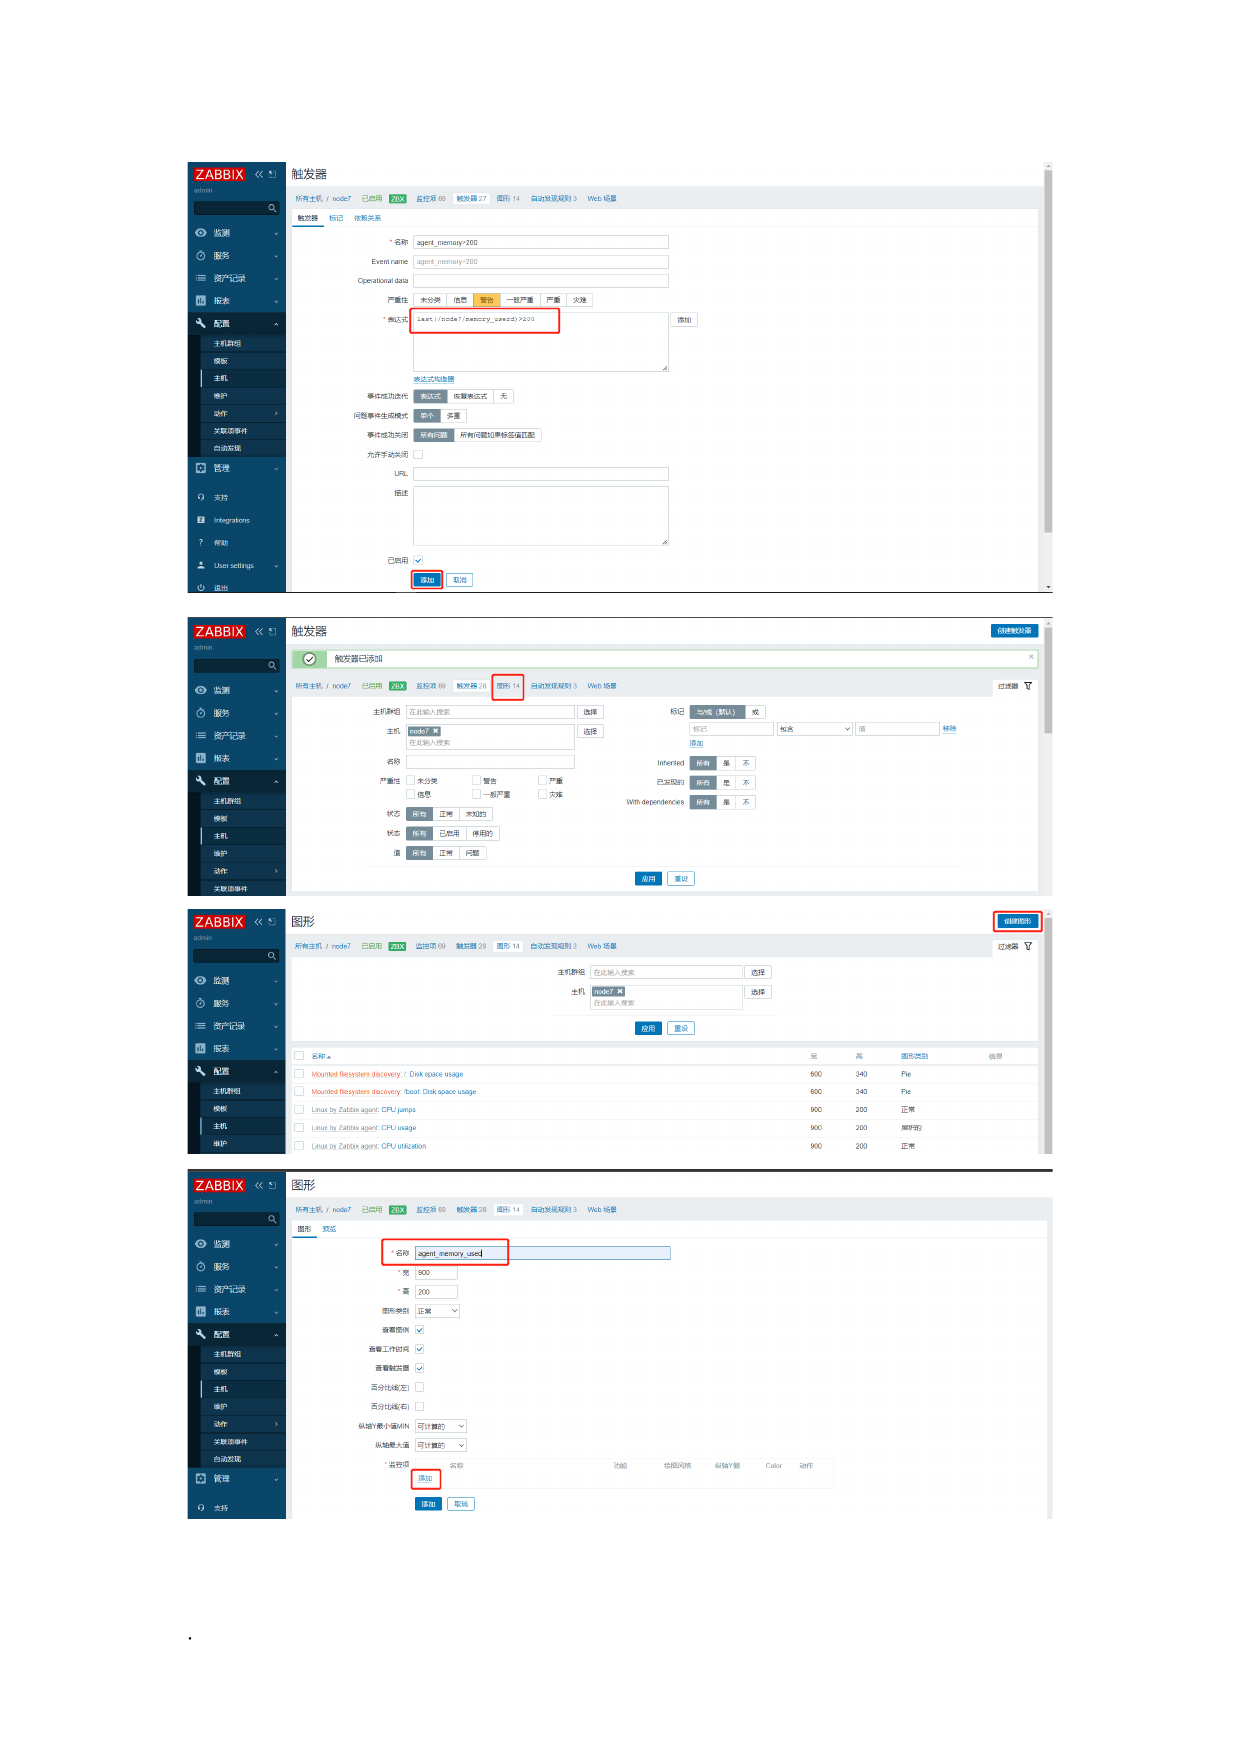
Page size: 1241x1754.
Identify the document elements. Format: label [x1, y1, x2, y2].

picture [187, 617, 1053, 896]
picture [187, 162, 1053, 593]
picture [187, 909, 1053, 1154]
picture [187, 1169, 1053, 1519]
